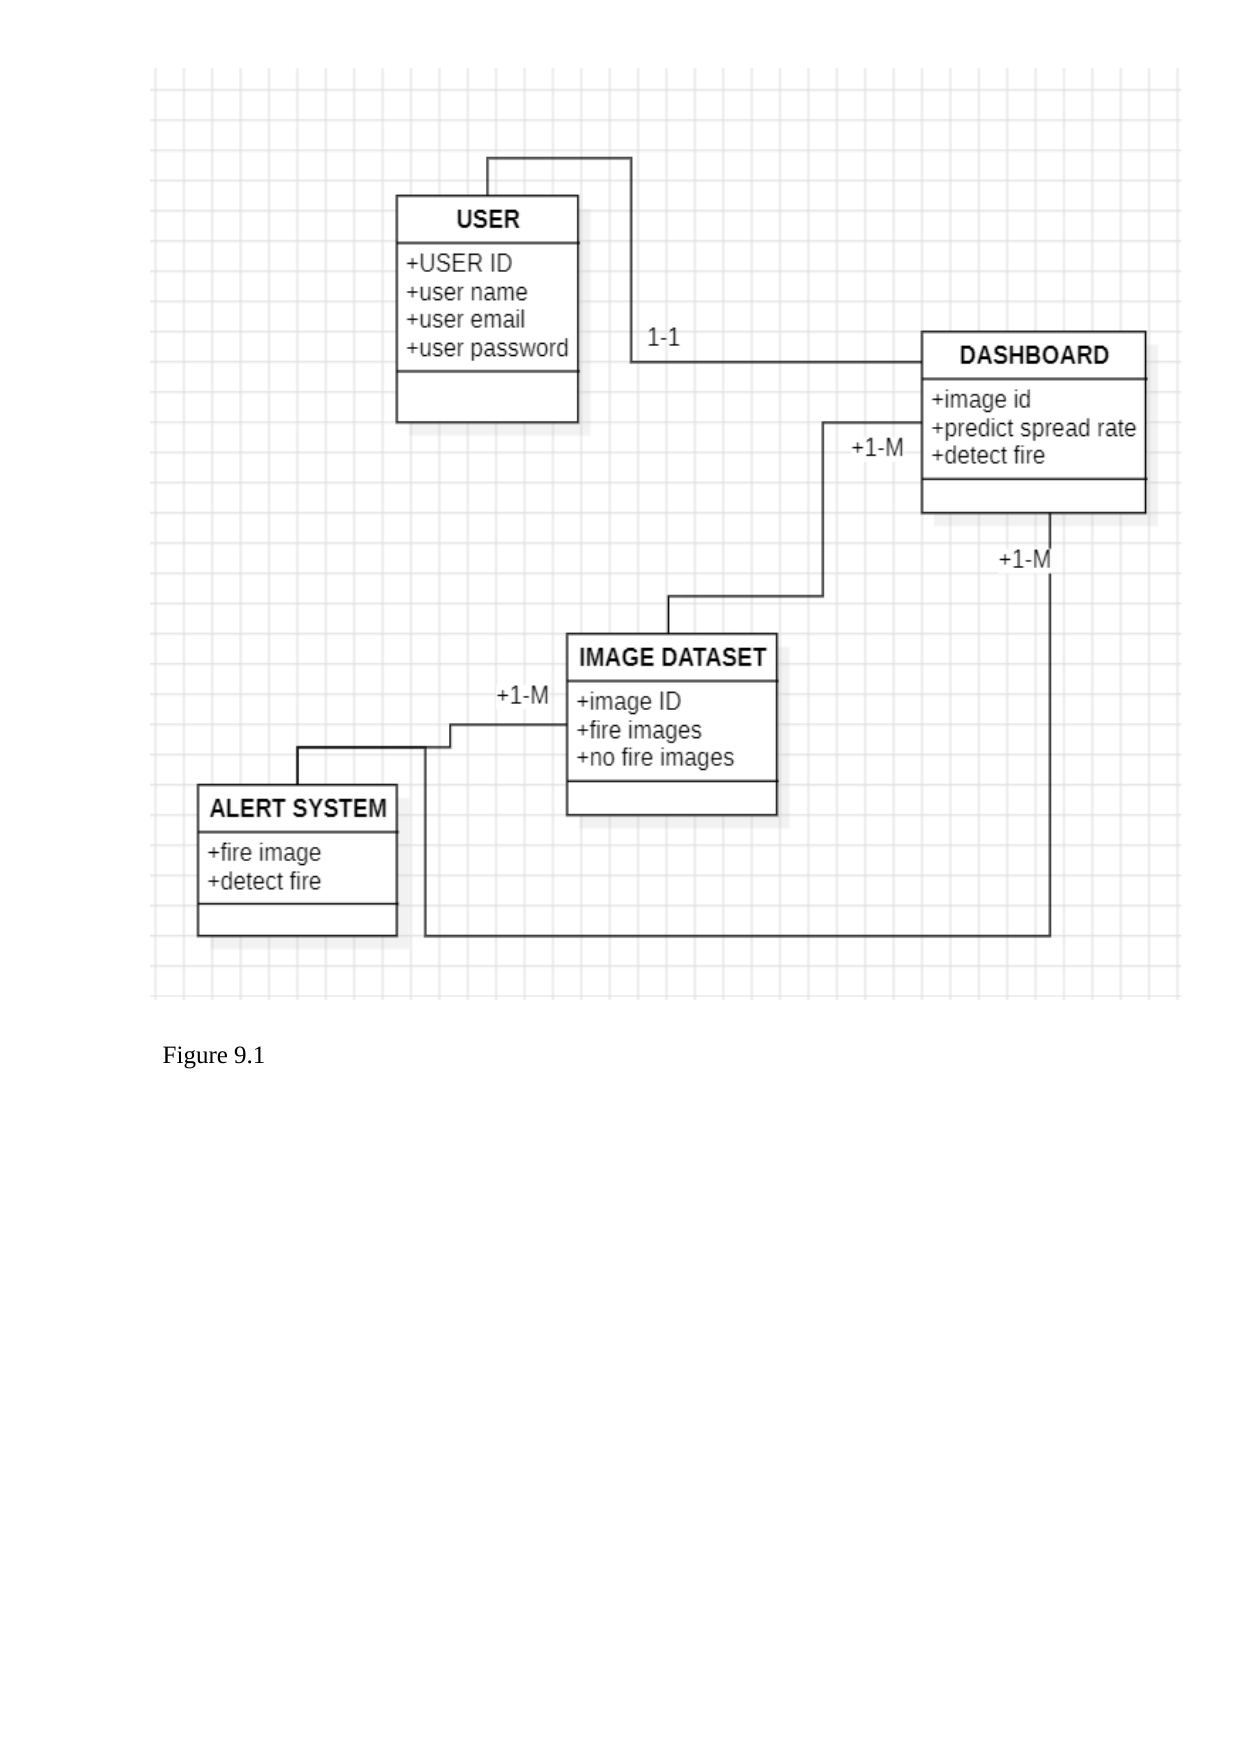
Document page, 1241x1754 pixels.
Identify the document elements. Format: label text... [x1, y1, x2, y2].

picture [150, 68, 1182, 1000]
text Figure 9.1 [75, 1040, 1165, 1069]
